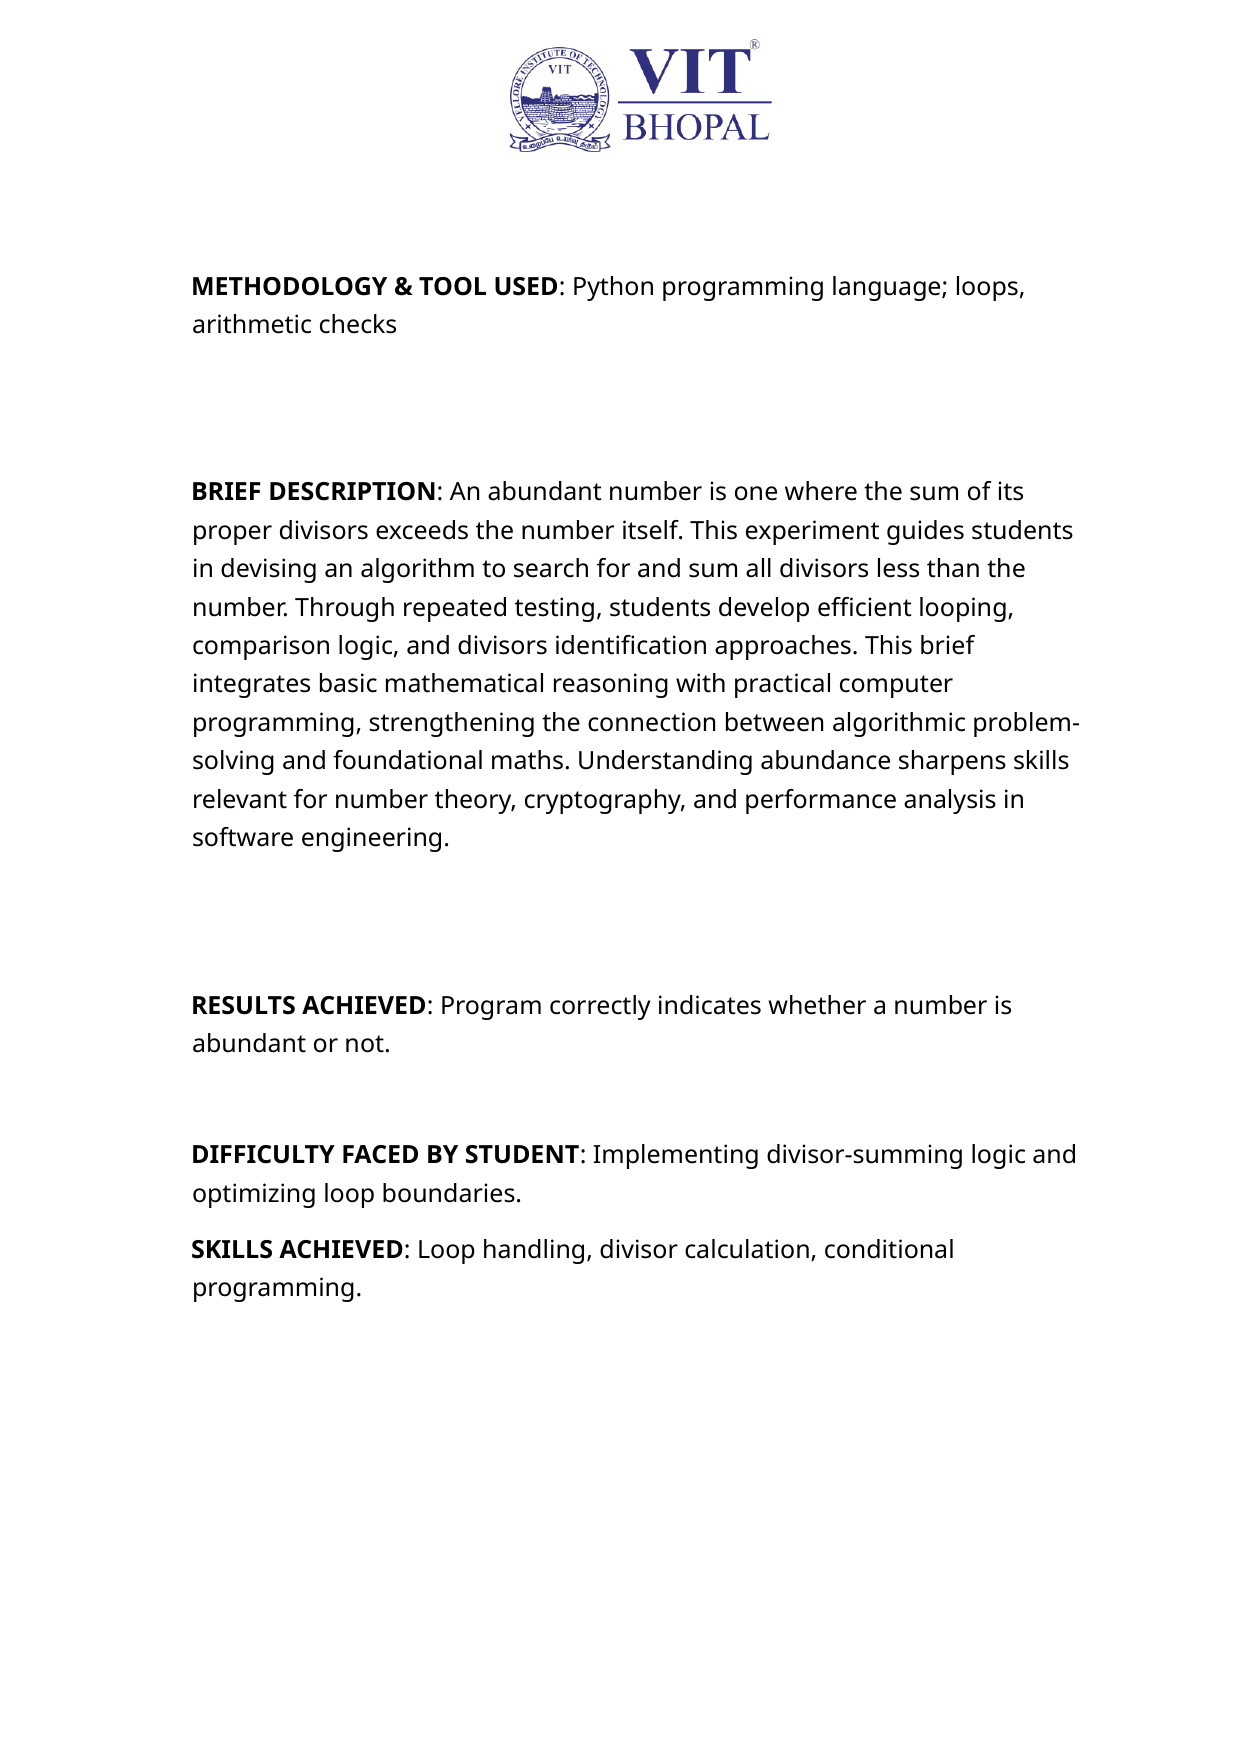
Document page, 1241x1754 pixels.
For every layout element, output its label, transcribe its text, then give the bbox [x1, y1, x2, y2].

text BRIEF DESCRIPTION: An abundant number is one where the sum of its proper divisors exceeds the number itself. This experiment guides students in devising an algorithm to search for and sum all divisors less than the number. Through repeated testing, students develop efficient looping, comparison logic, and divisors identification approaches. This brief integrates basic mathematical reasoning with practical computer programming, strengthening the connection between algorithmic problem-solving and foundational maths. Understanding abundance sharpens skills relevant for number theory, cryptography, and performance analysis in software engineering. [191, 474, 1090, 854]
text DIFFICULTY FACED BY STUDENT: Implementing divisor-summing logic and optimizing loop boundaries. [191, 1137, 1090, 1209]
picture [509, 39, 772, 152]
text SKILLS ACHIEVED: Loop handling, divisor calculation, conditional programming. [191, 1231, 1090, 1304]
text RESULTS ACHIEVED: Program correctly indicates whether a number is abundant or not. [191, 987, 1090, 1060]
text METHODOLOGY & TOOL USED: Python programming language; loops, arithmetic checks [191, 268, 1090, 341]
